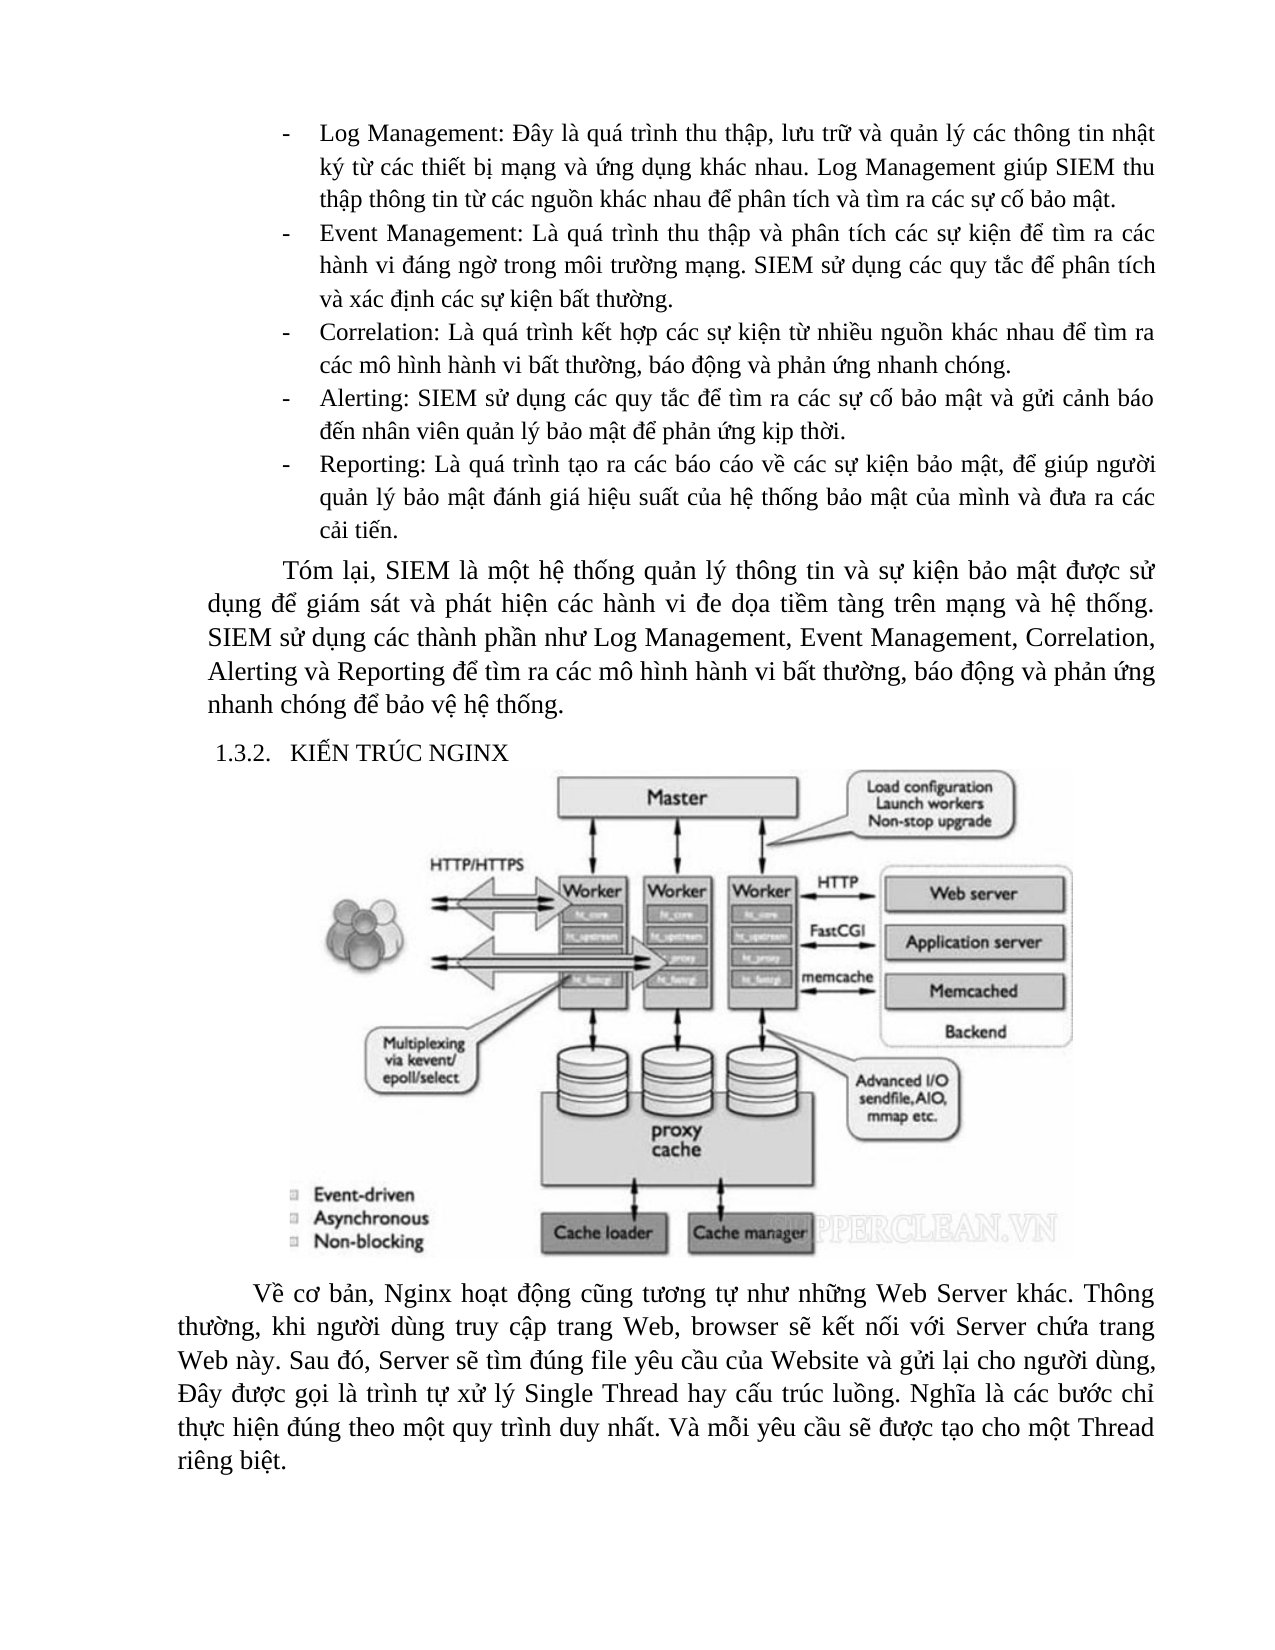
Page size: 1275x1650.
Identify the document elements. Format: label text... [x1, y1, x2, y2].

list KIẾN TRÚC NGINX [215, 738, 1156, 767]
list Event Management: Là quá trình thu thập và phân tích các sự kiện để tìm ra các hành vi đáng ngờ trong môi trường mạng. SIEM sử dụng các quy tắc để phân tích và xác định các sự kiện bất thường. [282, 218, 1156, 312]
picture [289, 769, 1073, 1258]
text Về cơ bản, Nginx hoạt động cũng tương tự như những Web Server khác. Thông thường, khi người dùng truy cập trang Web, browser sẽ kết nối với Server chứa trang Web này. Sau đó, Server sẽ tìm đúng file yêu cầu của Website và gửi lại cho người dùng, Đây được gọi là trình tự xử lý Single Thread hay cấu trúc luồng. Nghĩa là các bước chỉ thực hiện đúng theo một quy trình duy nhất. Và mỗi yêu cầu sẽ được tạo cho một Thread riêng biệt. [177, 1277, 1156, 1476]
list Correlation: Là quá trình kết hợp các sự kiện từ nhiều nguồn khác nhau để tìm ra các mô hình hành vi bất thường, báo động và phản ứng nhanh chóng. [282, 317, 1156, 378]
list Log Management: Đây là quá trình thu thập, lưu trữ và quản lý các thông tin nhật ký từ các thiết bị mạng và ứng dụng khác nhau. Log Management giúp SIEM thu thập thông tin từ các nguồn khác nhau để phân tích và tìm ra các sự cố bảo mật. [282, 118, 1156, 213]
list Alerting: SIEM sử dụng các quy tắc để tìm ra các sự cố bảo mật và gửi cảnh báo đến nhân viên quản lý bảo mật để phản ứng kịp thời. [282, 383, 1156, 444]
list Reporting: Là quá trình tạo ra các báo cáo về các sự kiện bảo mật, để giúp người quản lý bảo mật đánh giá hiệu suất của hệ thống bảo mật của mình và đưa ra các cải tiến. [282, 449, 1156, 543]
text Tóm lại, SIEM là một hệ thống quản lý thông tin và sự kiện bảo mật được sử dụng để giám sát và phát hiện các hành vi đe dọa tiềm tàng trên mạng và hệ thống. SIEM sử dụng các thành phần như Log Management, Event Management, Correlation, Alerting và Reporting để tìm ra các mô hình hành vi bất thường, báo động và phản ứng nhanh chóng để bảo vệ hệ thống. [207, 554, 1156, 719]
